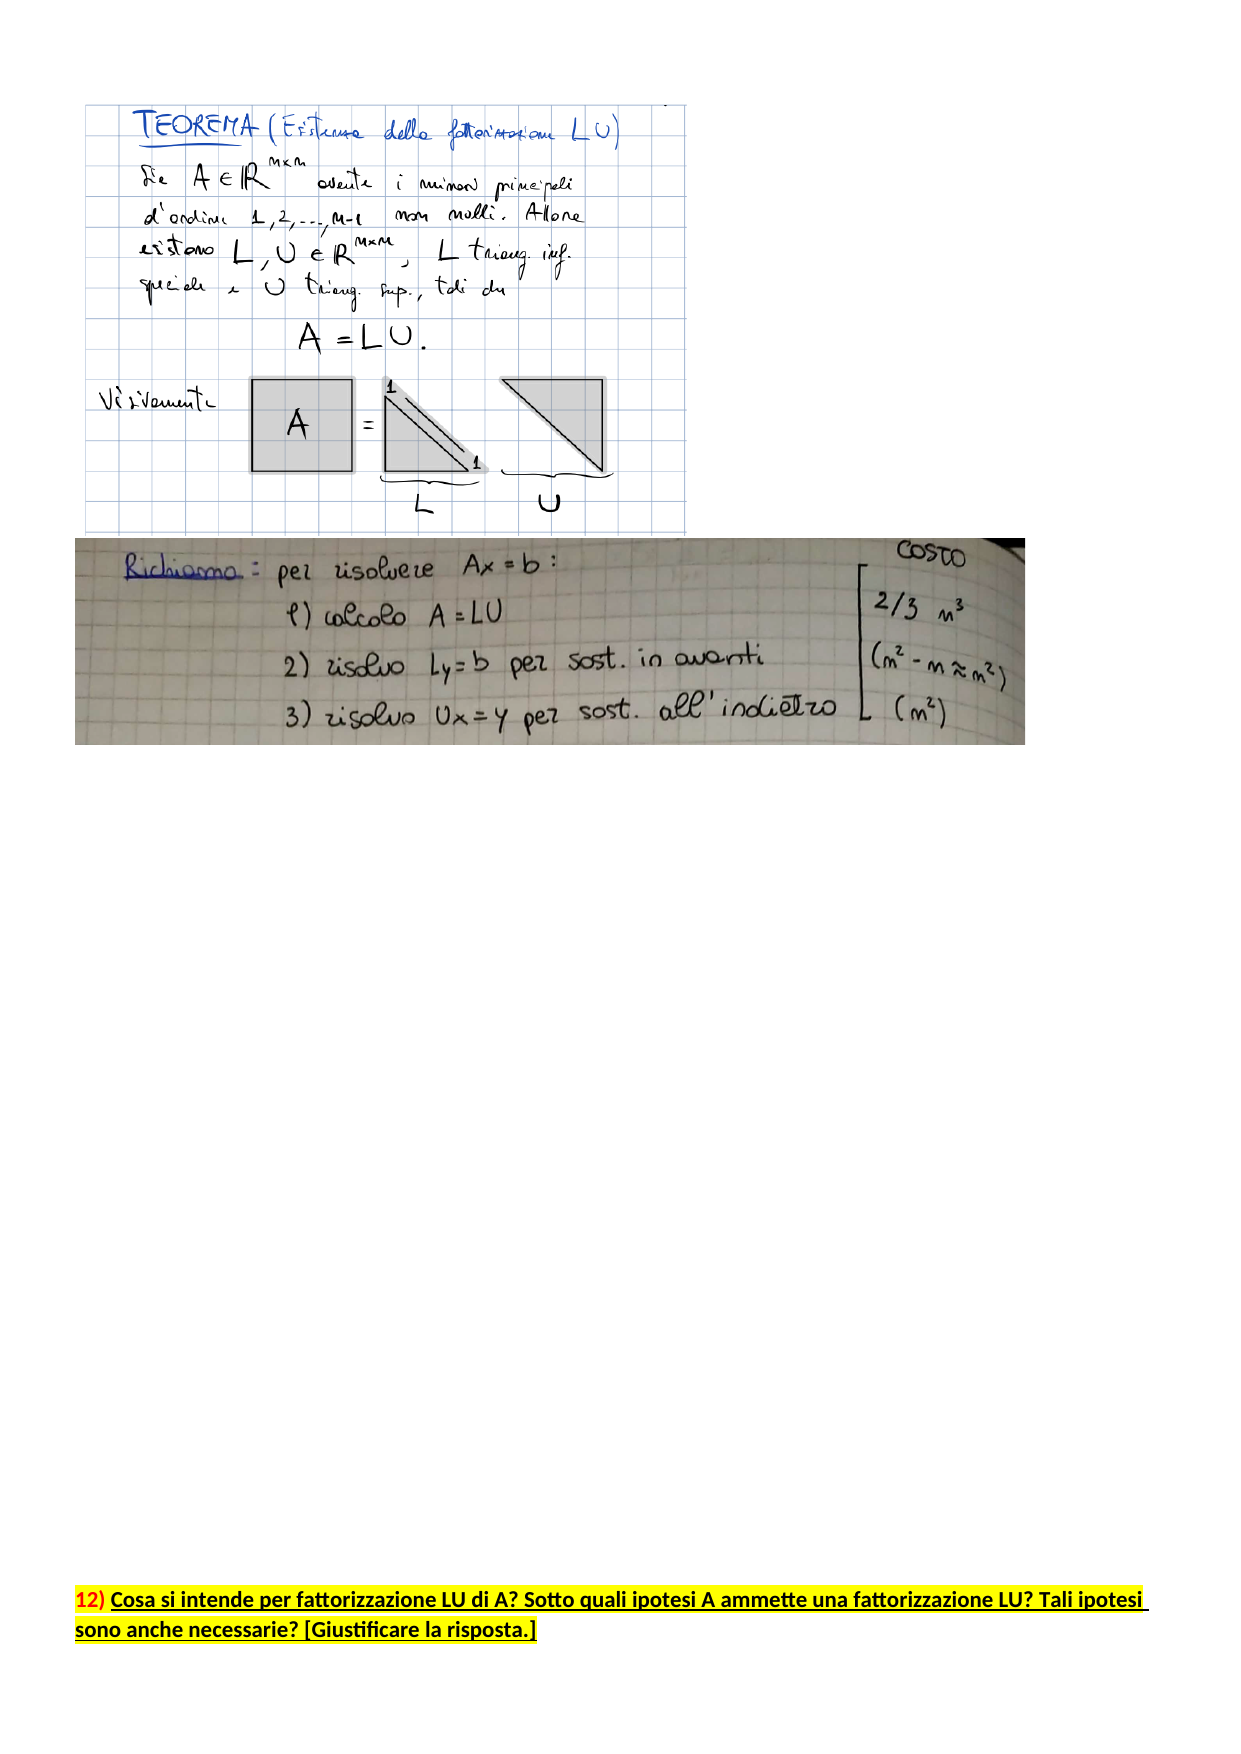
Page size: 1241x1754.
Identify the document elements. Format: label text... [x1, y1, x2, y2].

picture [75, 598, 1024, 805]
text (11) Spiegare cosa si intende per fattorizzazione LU di A; Spiegare in quale modo la fattorizzazione LU è utile nella risoluzione dei sistemi lineari [75, 75, 1165, 133]
picture [75, 151, 697, 595]
